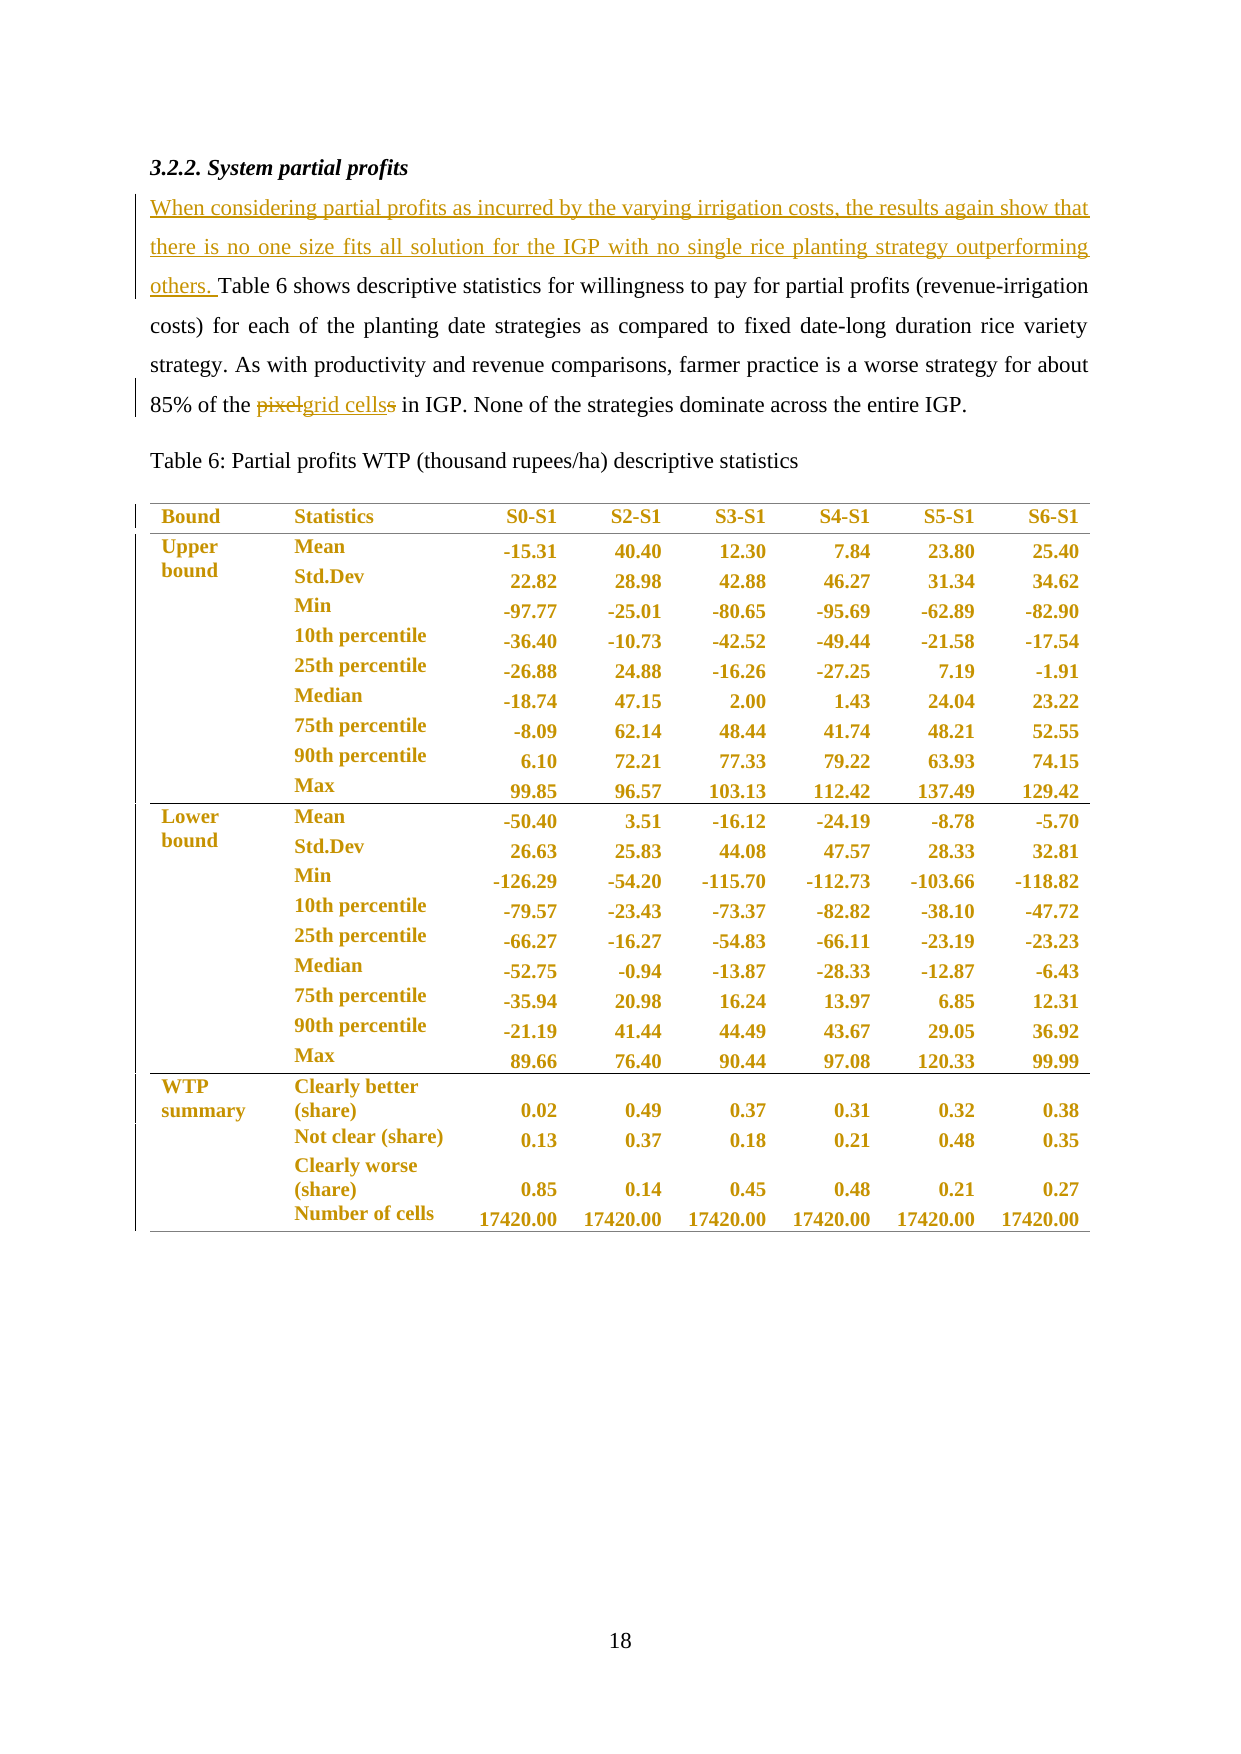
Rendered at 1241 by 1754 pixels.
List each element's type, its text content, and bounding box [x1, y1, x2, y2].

table_cell 25.40 [986, 534, 1090, 563]
table_cell 24.04 [881, 683, 986, 713]
table_cell -66.11 [777, 923, 881, 953]
table_cell 0.48 [777, 1153, 881, 1201]
table_cell 48.21 [881, 713, 986, 743]
table_cell 1.43 [777, 683, 881, 713]
table_cell -97.77 [464, 593, 568, 623]
table_cell 62.14 [568, 713, 673, 743]
table_cell 44.49 [673, 1013, 777, 1043]
table_cell -6.43 [986, 953, 1090, 983]
table_cell Mean [283, 534, 464, 563]
table_cell -23.19 [881, 923, 986, 953]
table_cell 28.98 [568, 563, 673, 593]
table_cell 63.93 [881, 743, 986, 773]
table_cell -24.19 [777, 804, 881, 833]
table_cell -38.10 [881, 893, 986, 923]
table_header S3-S1 [673, 504, 777, 533]
table_cell -5.70 [986, 804, 1090, 833]
table_cell 0.32 [881, 1074, 986, 1122]
table_cell -73.37 [673, 893, 777, 923]
table_cell Max [283, 773, 464, 803]
table_cell 90.44 [673, 1043, 777, 1073]
table_cell 0.45 [673, 1153, 777, 1201]
table_cell 42.88 [673, 563, 777, 593]
table_header Statistics [283, 504, 464, 533]
table_cell 97.08 [777, 1043, 881, 1073]
table_cell -82.82 [777, 893, 881, 923]
table_cell Std.Dev [283, 563, 464, 593]
table_cell -54.83 [673, 923, 777, 953]
table_cell -126.29 [464, 863, 568, 893]
table_cell 41.74 [777, 713, 881, 743]
table_cell -23.23 [986, 923, 1090, 953]
table_cell -16.27 [568, 923, 673, 953]
table_cell 6.85 [881, 983, 986, 1013]
table_cell 40.40 [568, 534, 673, 563]
table_cell 0.21 [777, 1123, 881, 1152]
table_cell Clearly better (share) [283, 1074, 464, 1122]
table_cell -95.69 [777, 593, 881, 623]
table_cell 26.63 [464, 833, 568, 863]
table_cell -52.75 [464, 953, 568, 983]
table_cell -50.40 [464, 804, 568, 833]
table_cell 75th percentile [283, 713, 464, 743]
table_cell -17.54 [986, 623, 1090, 653]
subtitle 3.2.2. System partial profits [150, 154, 1090, 181]
table_cell 0.31 [777, 1074, 881, 1122]
table_cell -80.65 [673, 593, 777, 623]
table_cell 29.05 [881, 1013, 986, 1043]
table_cell 10th percentile [283, 893, 464, 923]
table_cell -21.19 [464, 1013, 568, 1043]
table_header S5-S1 [881, 504, 986, 533]
table_cell 17420.00 [673, 1201, 777, 1231]
table_cell Not clear (share) [283, 1123, 464, 1152]
table_cell 36.92 [986, 1013, 1090, 1043]
table_cell 12.30 [673, 534, 777, 563]
table_cell Median [283, 953, 464, 983]
table_cell 0.48 [881, 1123, 986, 1152]
table_cell 2.00 [673, 683, 777, 713]
table_cell -79.57 [464, 893, 568, 923]
table_cell 99.85 [464, 773, 568, 803]
table_cell 0.37 [673, 1074, 777, 1122]
table_cell Upper bound [150, 534, 283, 803]
table_cell -21.58 [881, 623, 986, 653]
table_cell 0.02 [464, 1074, 568, 1122]
table_cell 52.55 [986, 713, 1090, 743]
table_cell 79.22 [777, 743, 881, 773]
table_cell Std.Dev [283, 833, 464, 863]
table_cell 0.13 [464, 1123, 568, 1152]
table_cell 0.49 [568, 1074, 673, 1122]
table_cell Mean [283, 804, 464, 833]
table_header S2-S1 [568, 504, 673, 533]
table_cell 7.84 [777, 534, 881, 563]
table_cell 25th percentile [283, 653, 464, 683]
table_cell -36.40 [464, 623, 568, 653]
table_cell -26.88 [464, 653, 568, 683]
table_cell -112.73 [777, 863, 881, 893]
table_cell -54.20 [568, 863, 673, 893]
table_cell 17420.00 [777, 1201, 881, 1231]
text Table 6 shows descriptive statistics for willingness to pay for partial profits (revenue-irrigation costs) for each of the planting date strategies as compared to fixed date-long duration rice variety strategy. As with productivity and revenue comparisons, farmer practice is a worse strategy for about 85% of the in IGP. None of the strategies dominate across the entire IGP. [150, 218, 1090, 256]
table_cell -28.33 [777, 953, 881, 983]
table_cell 25.83 [568, 833, 673, 863]
table_cell -8.78 [881, 804, 986, 833]
table_cell 0.27 [986, 1153, 1090, 1201]
table_cell 24.88 [568, 653, 673, 683]
table_cell Median [283, 683, 464, 713]
table_cell 96.57 [568, 773, 673, 803]
table_cell 77.33 [673, 743, 777, 773]
table_cell -66.27 [464, 923, 568, 953]
table_cell 89.66 [464, 1043, 568, 1073]
table_cell 23.22 [986, 683, 1090, 713]
table_cell 17420.00 [986, 1201, 1090, 1231]
table_cell 7.19 [881, 653, 986, 683]
table_cell 46.27 [777, 563, 881, 593]
table_cell 72.21 [568, 743, 673, 773]
table_header S4-S1 [777, 504, 881, 533]
table_cell 76.40 [568, 1043, 673, 1073]
table_cell 17420.00 [881, 1201, 986, 1231]
table_cell 90th percentile [283, 743, 464, 773]
table_cell Min [283, 863, 464, 893]
table_cell -1.91 [986, 653, 1090, 683]
table_cell -115.70 [673, 863, 777, 893]
table_cell 25th percentile [283, 923, 464, 953]
table_cell 17420.00 [464, 1201, 568, 1231]
table_cell Number of cells [283, 1201, 464, 1231]
table_cell 75th percentile [283, 983, 464, 1013]
table_cell 12.31 [986, 983, 1090, 1013]
table_cell 0.18 [673, 1123, 777, 1152]
table_cell 44.08 [673, 833, 777, 863]
table_cell -16.26 [673, 653, 777, 683]
table_cell -47.72 [986, 893, 1090, 923]
table_cell -10.73 [568, 623, 673, 653]
table_cell 0.35 [986, 1123, 1090, 1152]
table_cell 20.98 [568, 983, 673, 1013]
table_cell -18.74 [464, 683, 568, 713]
table_cell 28.33 [881, 833, 986, 863]
table_cell 90th percentile [283, 1013, 464, 1043]
table_header S0-S1 [464, 504, 568, 533]
table_cell 32.81 [986, 833, 1090, 863]
table_cell -12.87 [881, 953, 986, 983]
table_cell 34.62 [986, 563, 1090, 593]
table_cell 48.44 [673, 713, 777, 743]
table_cell -25.01 [568, 593, 673, 623]
table_cell Lower bound [150, 804, 283, 1073]
table_cell WTP summary [150, 1074, 283, 1231]
table_cell 129.42 [986, 773, 1090, 803]
table_cell 6.10 [464, 743, 568, 773]
table_cell 23.80 [881, 534, 986, 563]
table_cell 10th percentile [283, 623, 464, 653]
table_cell 17420.00 [568, 1201, 673, 1231]
table_cell 47.57 [777, 833, 881, 863]
text Table 6 shows descriptive statistics for willingness to pay for partial profits (revenue-irrigation costs) for each of the planting date strategies as compared to fixed date-long duration rice variety strategy. As with productivity and revenue comparisons, farmer practice is a worse strategy for about 85% of the in IGP. None of the strategies dominate across the entire IGP. [150, 257, 1090, 417]
table_cell 103.13 [673, 773, 777, 803]
table_cell 0.37 [568, 1123, 673, 1152]
table_cell -35.94 [464, 983, 568, 1013]
table_cell -27.25 [777, 653, 881, 683]
table_cell Clearly worse (share) [283, 1153, 464, 1201]
table_cell 0.14 [568, 1153, 673, 1201]
table_cell 31.34 [881, 563, 986, 593]
table_cell 112.42 [777, 773, 881, 803]
table_cell -118.82 [986, 863, 1090, 893]
table_cell 41.44 [568, 1013, 673, 1043]
table_cell Max [283, 1043, 464, 1073]
table_cell 0.21 [881, 1153, 986, 1201]
table_cell 0.85 [464, 1153, 568, 1201]
table_cell -42.52 [673, 623, 777, 653]
table_cell -0.94 [568, 953, 673, 983]
table_cell -82.90 [986, 593, 1090, 623]
table_header Bound [150, 504, 283, 533]
table_cell Min [283, 593, 464, 623]
table_cell 137.49 [881, 773, 986, 803]
table_cell 120.33 [881, 1043, 986, 1073]
table_cell 13.97 [777, 983, 881, 1013]
table_cell -13.87 [673, 953, 777, 983]
table_cell 22.82 [464, 563, 568, 593]
table_header S6-S1 [986, 504, 1090, 533]
table_cell -8.09 [464, 713, 568, 743]
table_cell -23.43 [568, 893, 673, 923]
text Table 6: Partial profits WTP (thousand rupees/ha) descriptive statistics [150, 447, 1090, 473]
table_cell -62.89 [881, 593, 986, 623]
table_cell 0.38 [986, 1074, 1090, 1122]
table_cell 47.15 [568, 683, 673, 713]
table_cell -15.31 [464, 534, 568, 563]
table_cell -16.12 [673, 804, 777, 833]
table_cell 99.99 [986, 1043, 1090, 1073]
table_cell -49.44 [777, 623, 881, 653]
table_cell 74.15 [986, 743, 1090, 773]
table_cell 43.67 [777, 1013, 881, 1043]
table_cell -103.66 [881, 863, 986, 893]
table_cell 16.24 [673, 983, 777, 1013]
table_cell 3.51 [568, 804, 673, 833]
